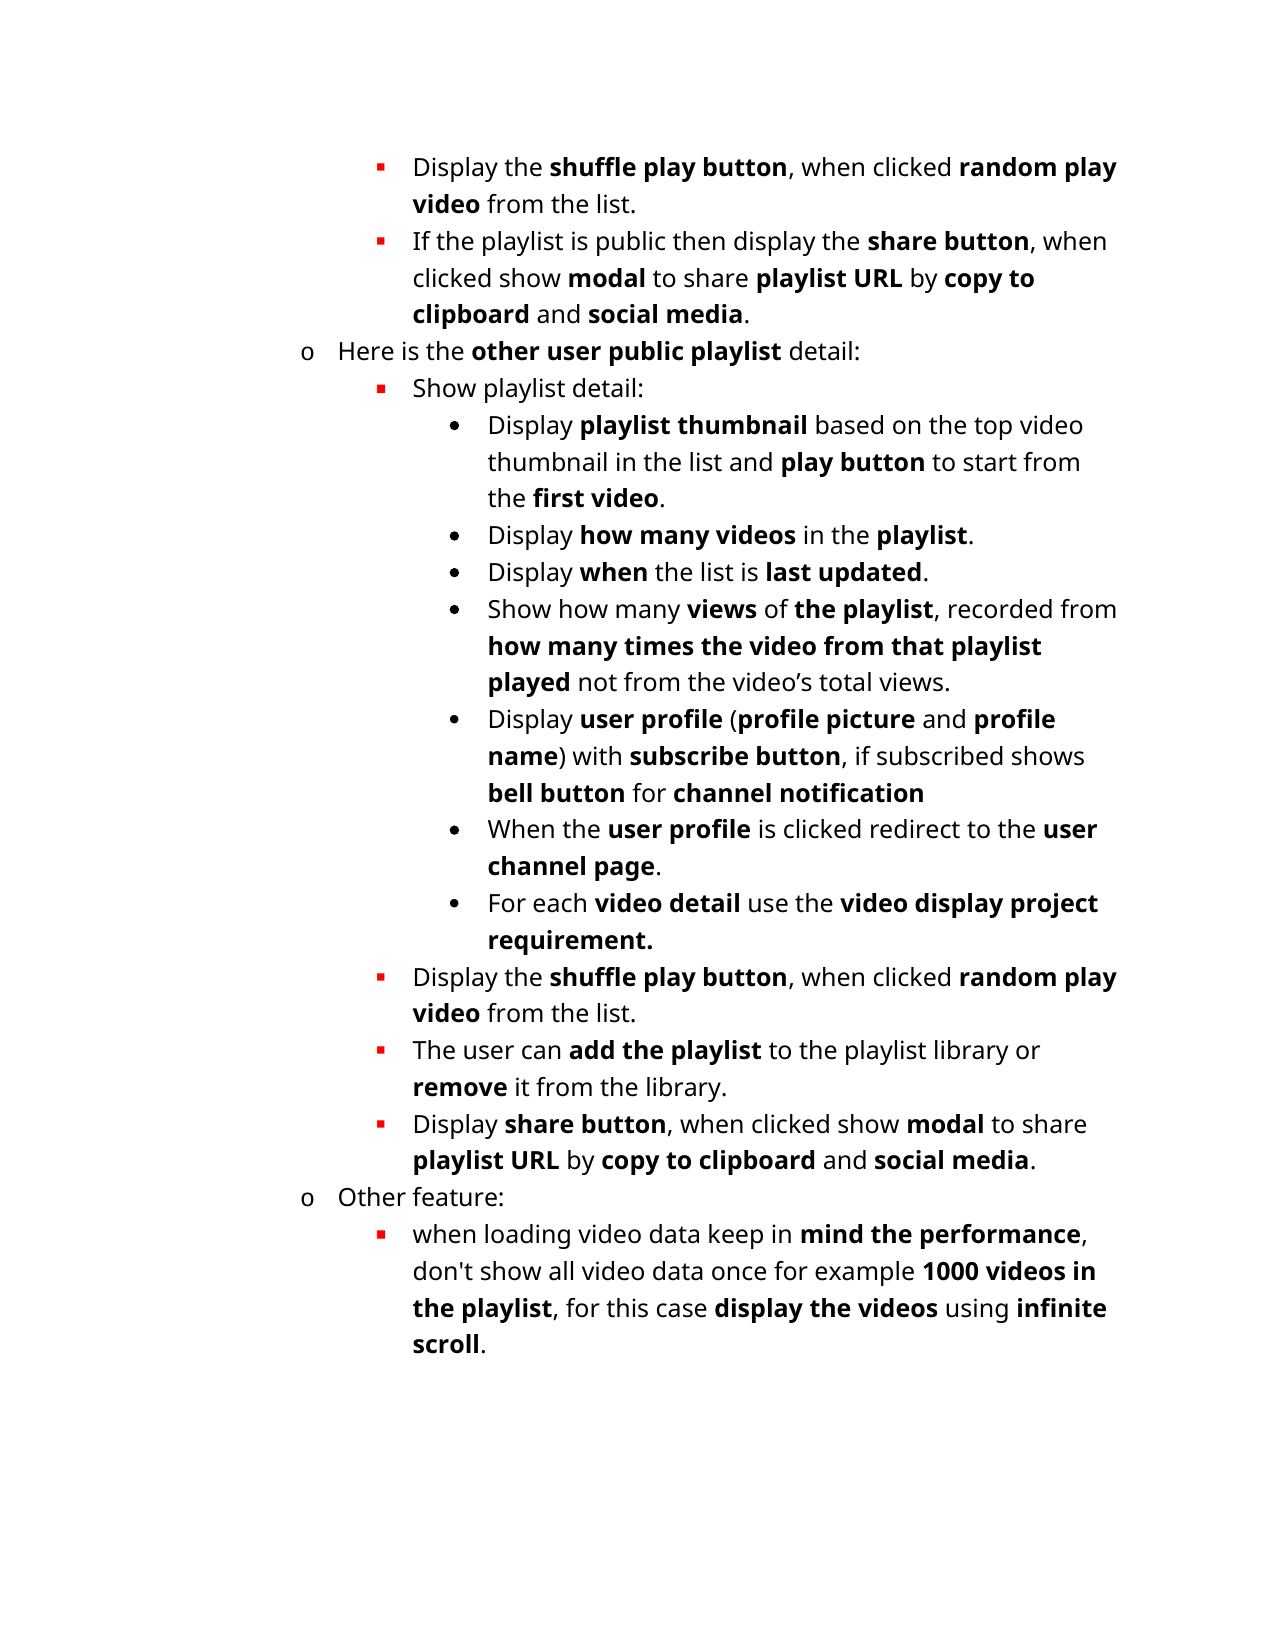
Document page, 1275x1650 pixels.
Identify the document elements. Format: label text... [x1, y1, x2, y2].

list Display when the list is last updated. [450, 555, 1125, 589]
list For each video detail use the video display project requirement. [450, 886, 1125, 956]
list If the playlist is public then display the share button, when clicked show modal to share playlist URL by copy to clipboard and social media. [375, 223, 1125, 331]
list Display user profile (profile picture and profile name) with subscribe button, if subscribed shows bell button for channel notification [450, 702, 1125, 809]
list Show playlist detail: [375, 371, 1125, 405]
list The user can add the playlist to the playlist library or remove it from the library. [375, 1033, 1125, 1103]
list Display the shuffle play button, when clicked random play video from the list. [375, 959, 1125, 1030]
list Display playlist thumbnail based on the top video thumbnail in the list and play button to start from the first video. [450, 408, 1125, 515]
list Display share button, when clicked show modal to share playlist URL by copy to clipboard and social media. [375, 1106, 1125, 1177]
list When the user profile is clicked redirect to the user channel page. [450, 812, 1125, 883]
list when loading video data keep in mind the performance, don't show all video data once for example 1000 videos in the playlist, for this case display the videos using infinite scroll. [375, 1217, 1125, 1361]
list Show how many views of the playlist, recorded from how many times the video from that playlist played not from the video’s total views. [450, 591, 1125, 699]
list Here is the other user public playlist detail: [300, 334, 1125, 368]
list Display the shuffle play button, when clicked random play video from the list. [375, 150, 1125, 221]
list Display how many videos in the playlist. [450, 518, 1125, 552]
list Other feature: [300, 1180, 1125, 1214]
